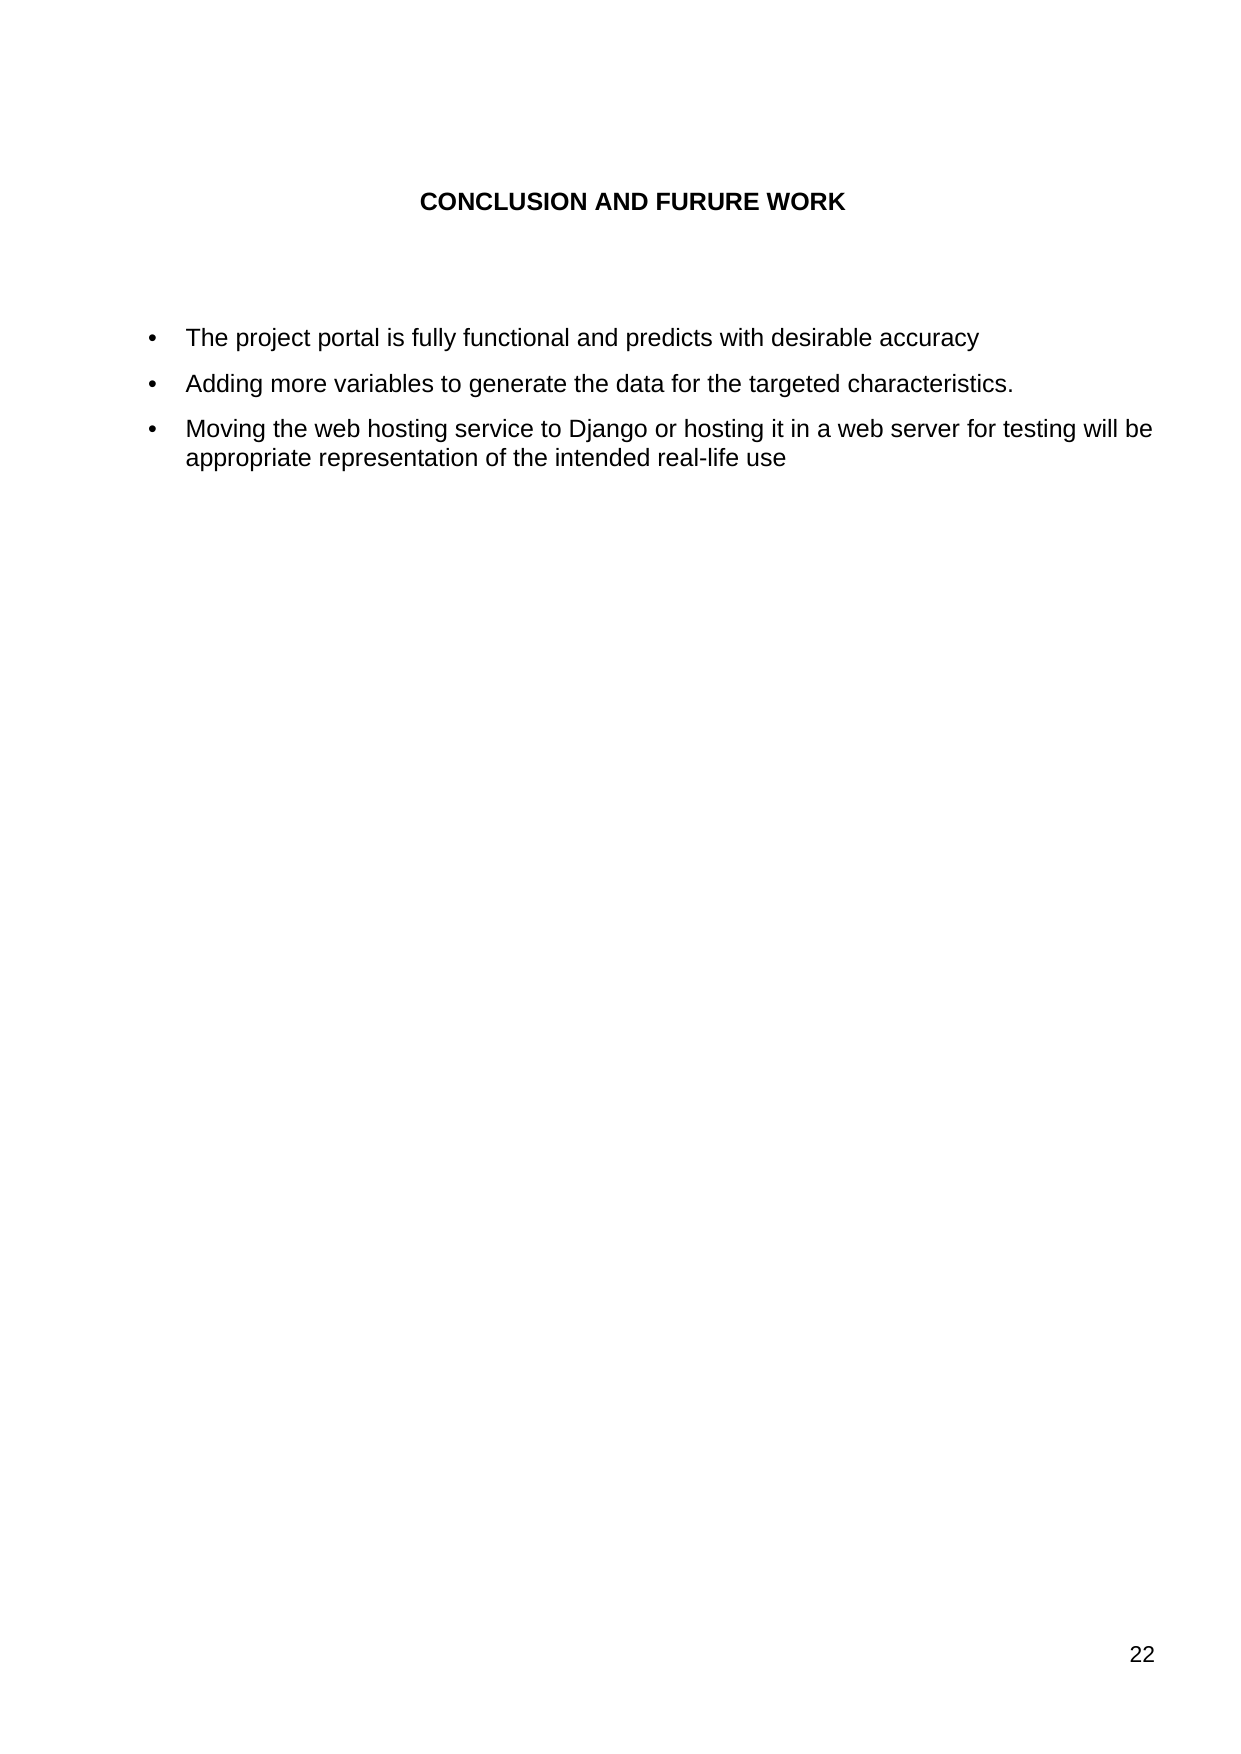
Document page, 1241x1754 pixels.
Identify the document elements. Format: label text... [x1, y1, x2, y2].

subtitle Moving the web hosting service to Django or hosting it in a web server for testing will be appropriate representation of the intended real-life use [148, 414, 1155, 472]
subtitle Adding more variables to generate the data for the targeted characteristics. [148, 369, 1155, 397]
subtitle The project portal is fully functional and predicts with desirable accuracy [148, 323, 1155, 352]
subtitle CONCLUSION AND FURURE WORK [110, 187, 1155, 216]
